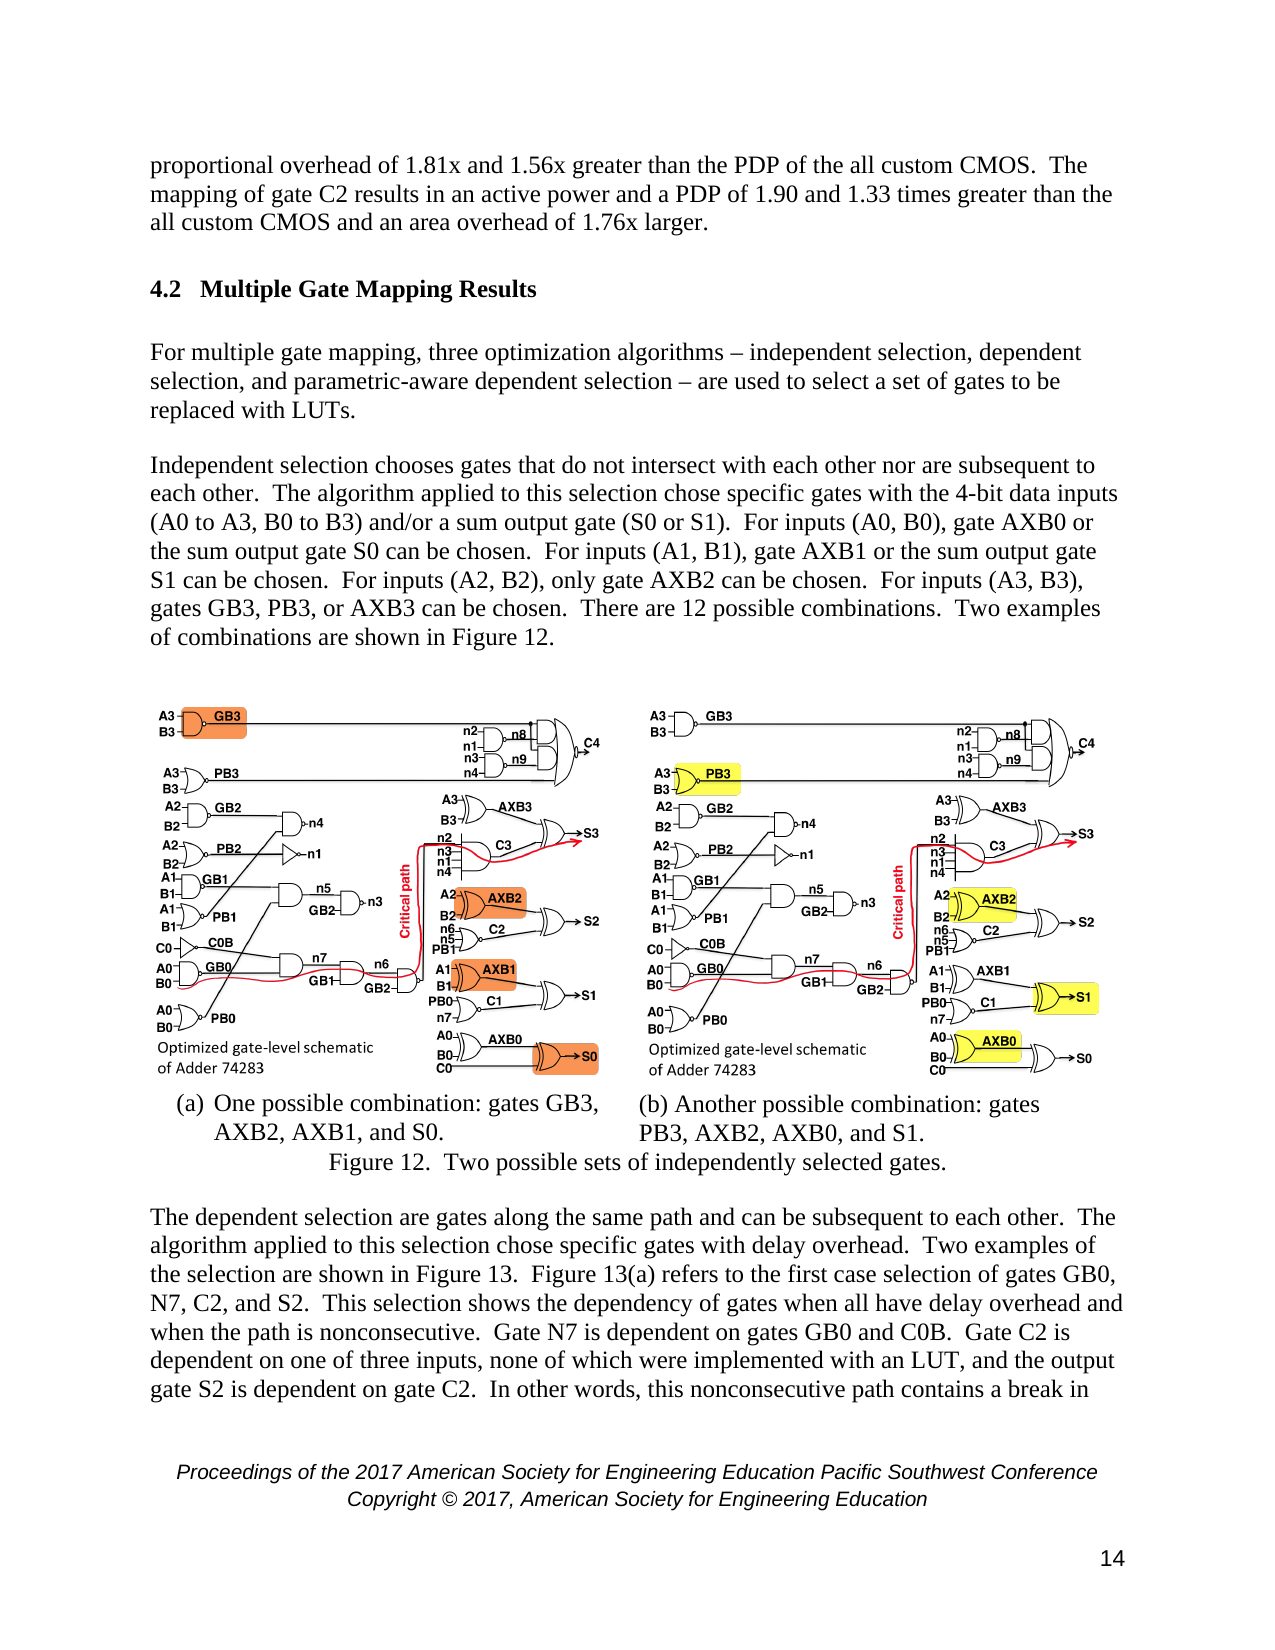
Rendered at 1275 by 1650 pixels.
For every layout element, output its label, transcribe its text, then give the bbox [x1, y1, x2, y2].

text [150, 150, 1125, 236]
text Figure 12. Two possible sets of independently selected gates. [150, 1147, 1125, 1175]
text Independent selection chooses gates that do not intersect with each other nor are subsequent to each other. The algorithm applied to this selection chose specific gates with the 4-bit data inputs (A0 to A3, B0 to B3) and/or a sum output gate (S0 or S1). For inputs (A0, B0), gate AXB0 or the sum output gate S0 can be chosen. For inputs (A1, B1), gate AXB1 or the sum output gate S1 can be chosen. For inputs (A2, B2), only gate AXB2 can be chosen. For inputs (A3, B3), gates GB3, PB3, or AXB3 can be chosen. There are 12 possible combinations. Two examples of combinations are shown in Figure 12. [150, 450, 1125, 651]
table_header One possible combination: gates GB3, AXB2, AXB1, and S0. [128, 704, 627, 1147]
picture [638, 703, 1103, 1090]
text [150, 1202, 1125, 1403]
text For multiple gate mapping, three optimization algorithms ­– independent selection, dependent selection, and parametric-aware dependent selection – are used to select a set of gates to be replaced with LUTs. [150, 337, 1125, 423]
picture [147, 703, 608, 1088]
table_header (b) Another possible combination: gates PB3, AXB2, AXB0, and S1. [628, 704, 1102, 1147]
subtitle 4.2 Multiple Gate Mapping Results [150, 274, 1125, 302]
